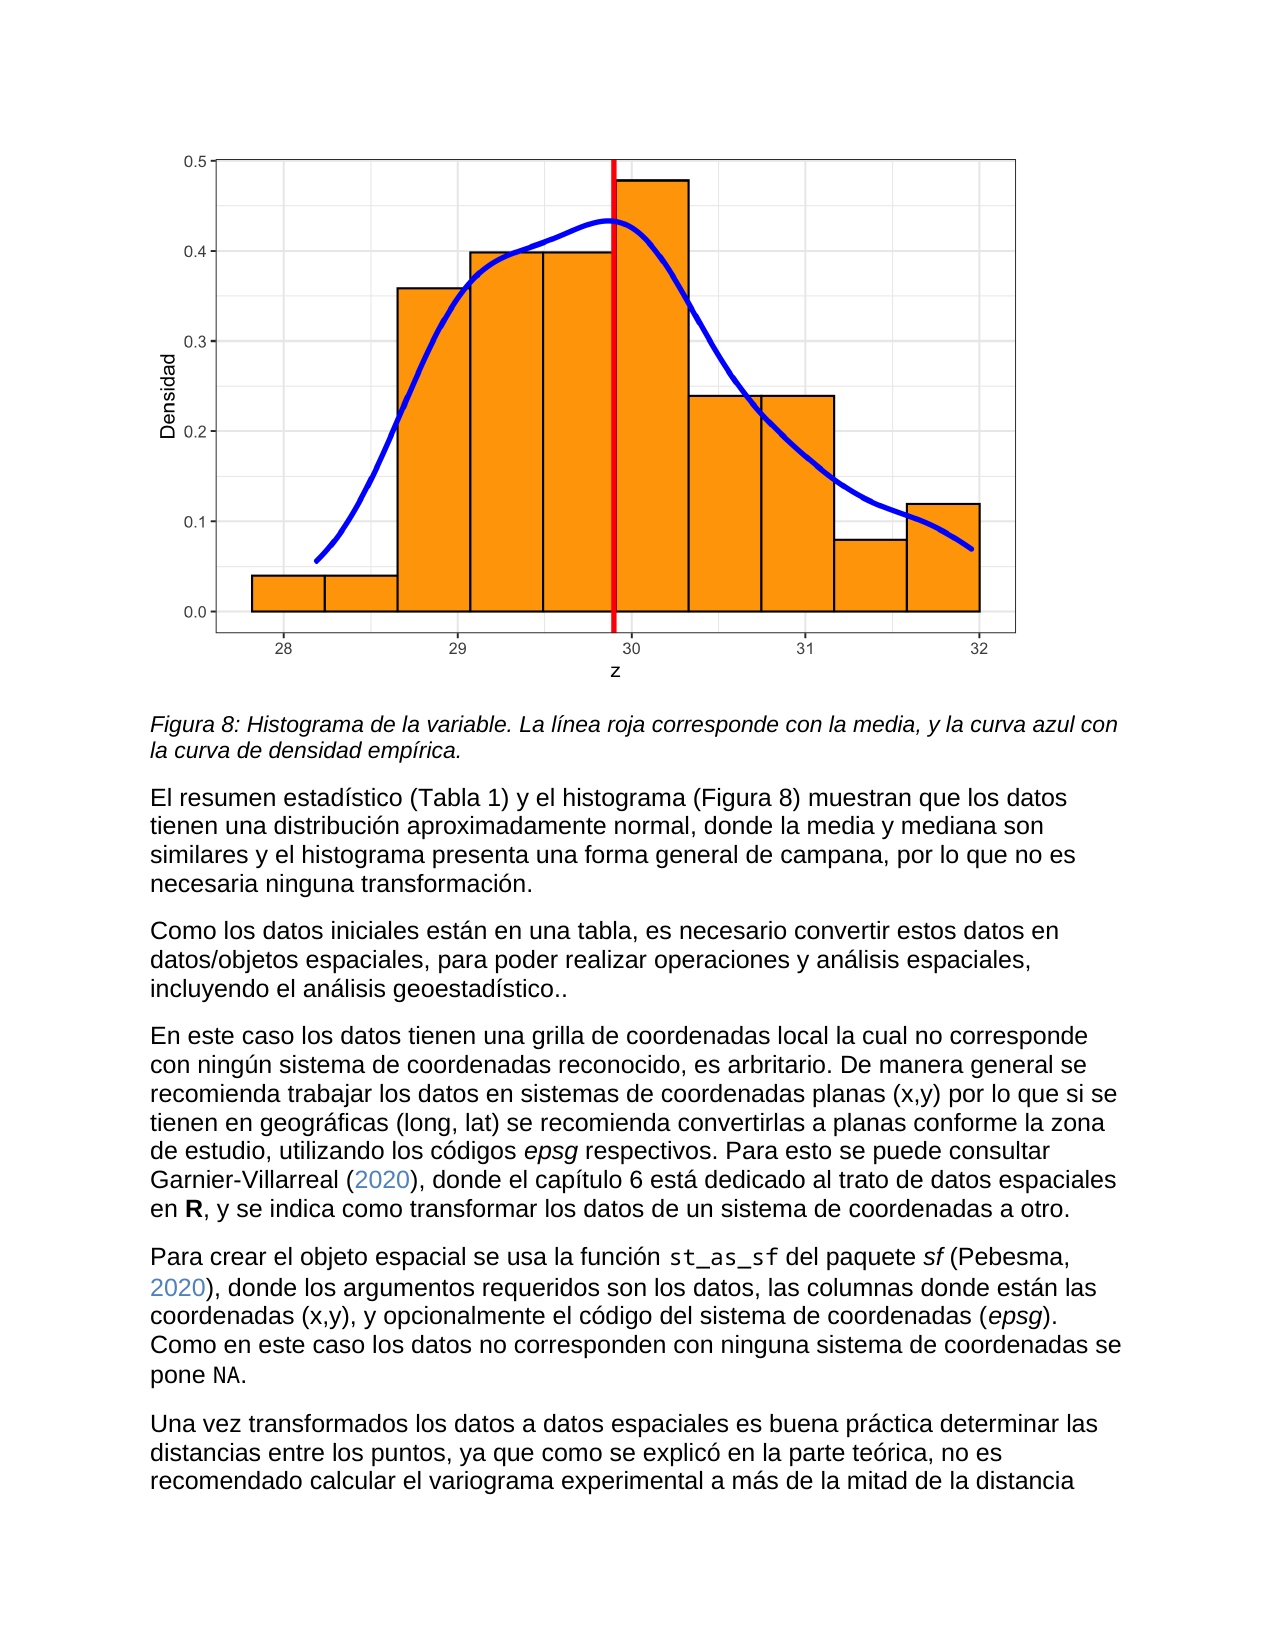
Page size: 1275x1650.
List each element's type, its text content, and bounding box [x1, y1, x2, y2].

text Para crear el objeto espacial se usa la función st_as_sf del paquete sf (Pebesma, 2020), donde los argumentos requeridos son los datos, las columnas donde están las coordenadas (x,y), y opcionalmente el código del sistema de coordenadas (epsg). Como en este caso los datos no corresponden con ninguna sistema de coordenadas se pone NA. [150, 1241, 1125, 1390]
text Figura 8: Histograma de la variable. La línea roja corresponde con la media, y la curva azul con la curva de densidad empírica. [150, 711, 1125, 764]
text Como los datos iniciales están en una tabla, es necesario convertir estos datos en datos/objetos espaciales, para poder realizar operaciones y análisis espaciales, incluyendo el análisis geoestadístico.. [150, 916, 1125, 1003]
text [150, 1409, 1125, 1495]
text En este caso los datos tienen una grilla de coordenadas local la cual no corresponde con ningún sistema de coordenadas reconocido, es arbritario. De manera general se recomienda trabajar los datos en sistemas de coordenadas planas (x,y) por lo que si se tienen en geográficas (long, lat) se recomienda convertirlas a planas conforme la zona de estudio, utilizando los códigos epsg respectivos. Para esto se puede consultar Garnier-Villarreal (2020), donde el capítulo 6 está dedicado al trato de datos espaciales en R, y se indica como transformar los datos de un sistema de coordenadas a otro. [150, 1021, 1125, 1223]
picture [150, 150, 1025, 691]
text El resumen estadístico (Tabla 1) y el histograma (Figura 8) muestran que los datos tienen una distribución aproximadamente normal, donde la media y mediana son similares y el histograma presenta una forma general de campana, por lo que no es necesaria ninguna transformación. [150, 783, 1125, 898]
